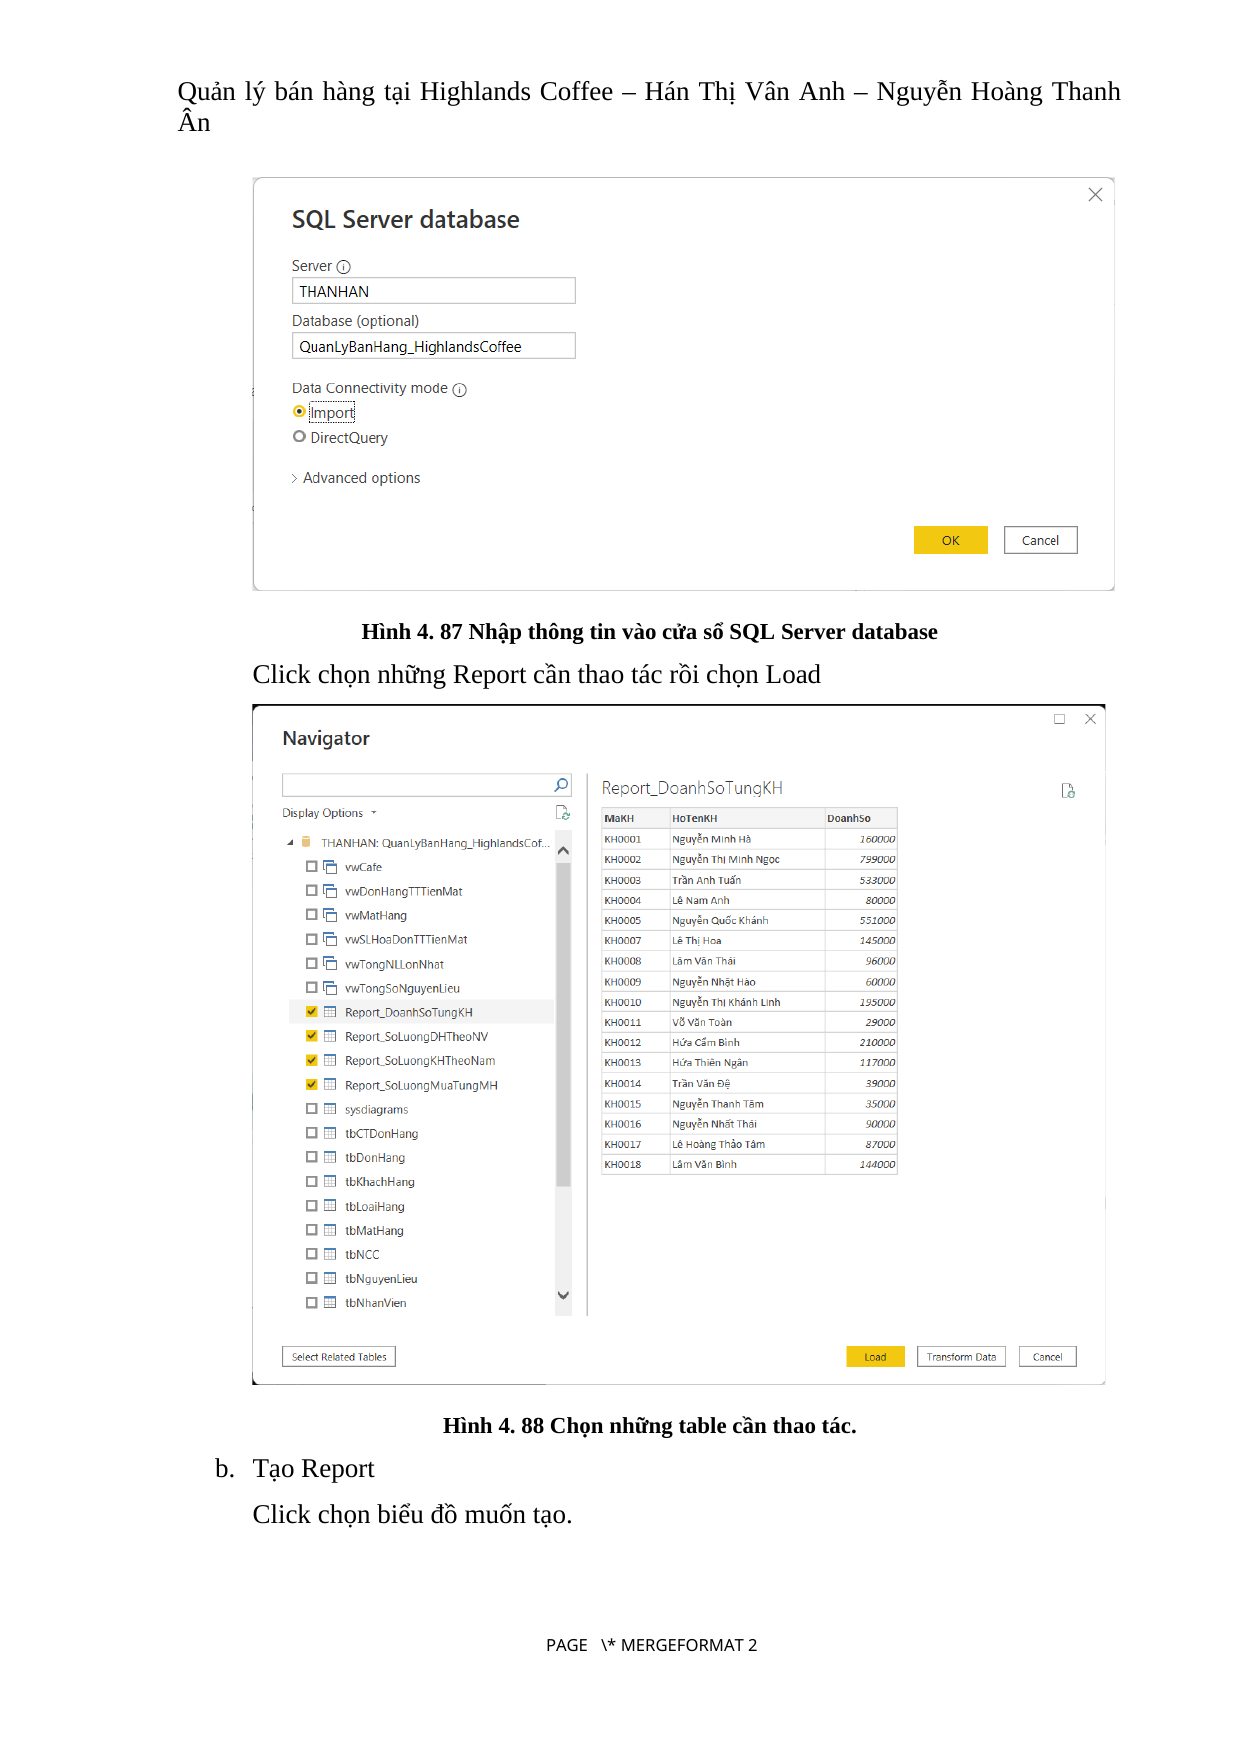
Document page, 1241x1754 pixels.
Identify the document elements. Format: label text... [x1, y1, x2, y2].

text Hình 4. 87 Nhập thông tin vào cửa sổ SQL Server database [177, 618, 1122, 645]
list Tạo Report [215, 1452, 1122, 1483]
text Hình 4. 88 Chọn những table cần thao tác. [177, 1412, 1122, 1438]
list Click chọn biểu đồ muốn tạo. [252, 1498, 1122, 1529]
picture [252, 177, 1115, 591]
picture [252, 704, 1106, 1385]
list Click chọn những Report cần thao tác rồi chọn Load [252, 658, 1122, 689]
